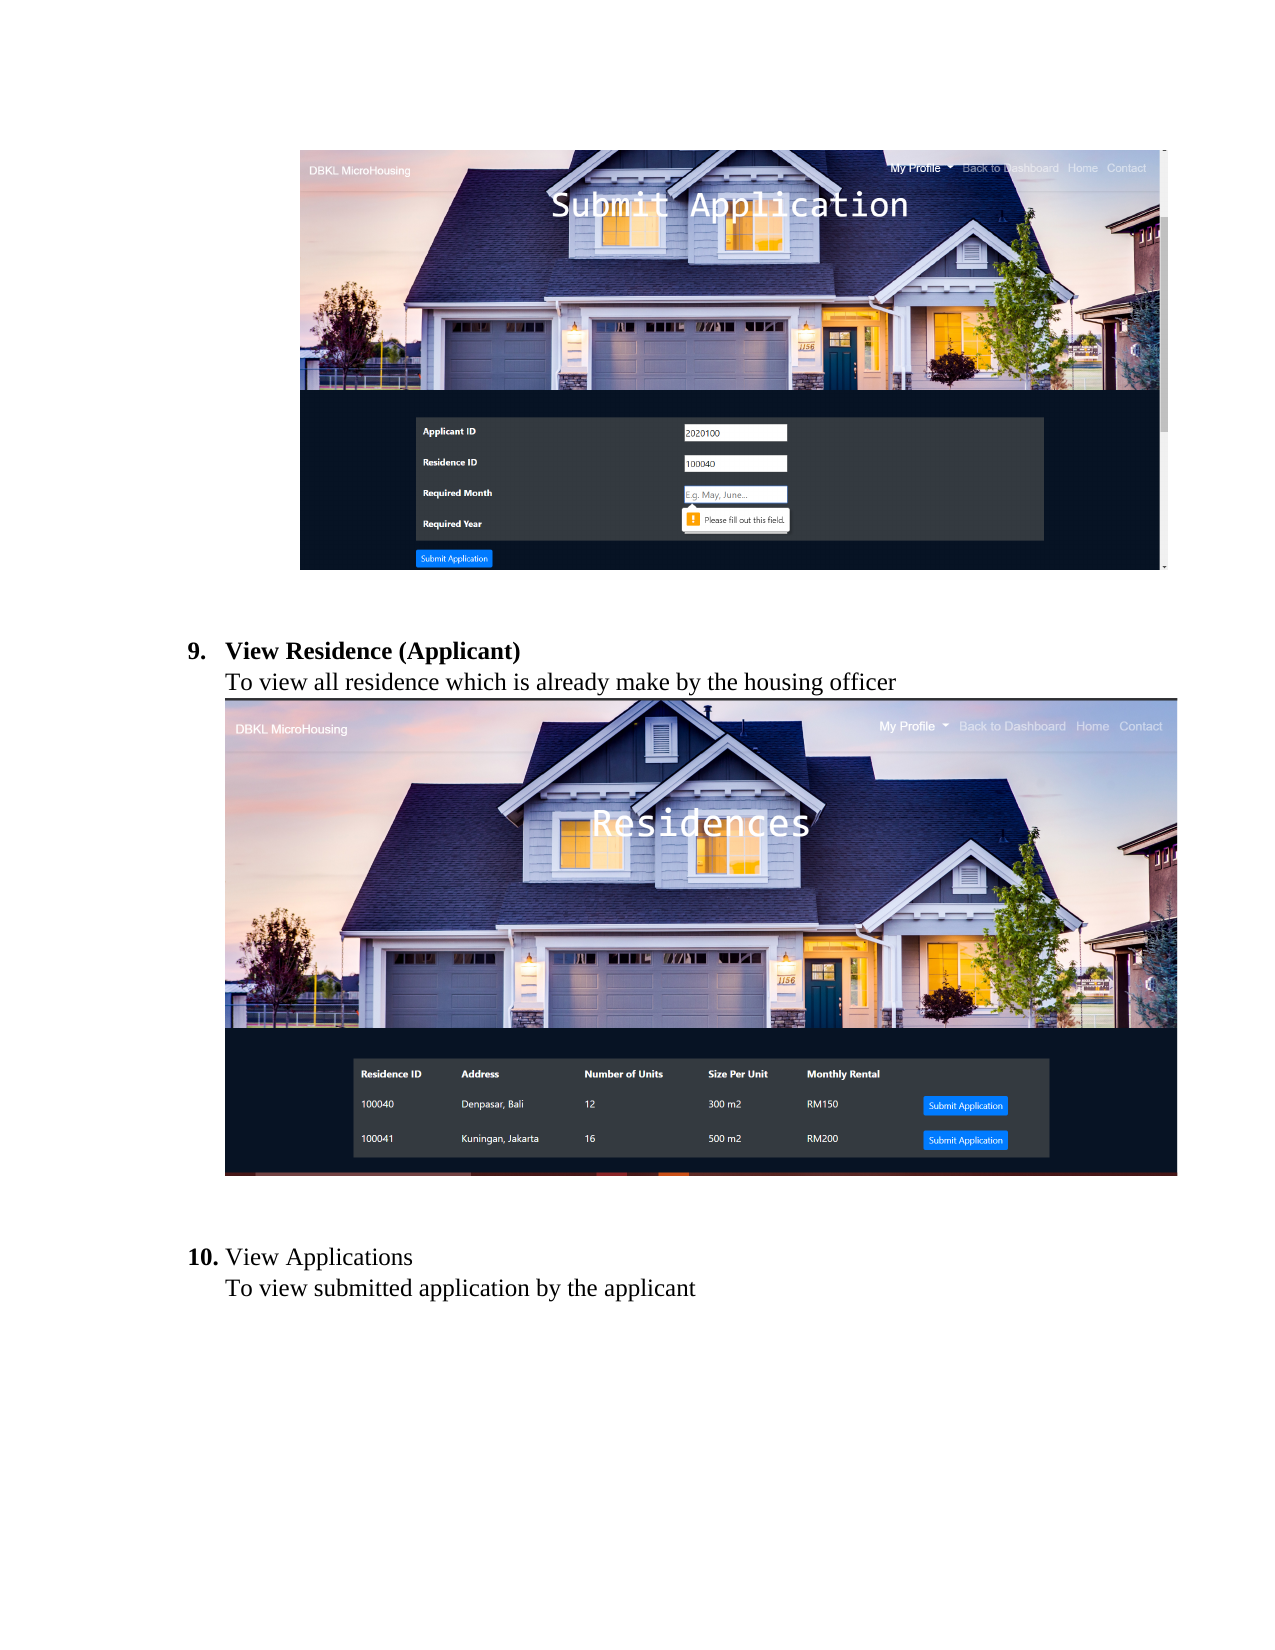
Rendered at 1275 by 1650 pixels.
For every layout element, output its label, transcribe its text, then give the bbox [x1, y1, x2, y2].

list View Applications [187, 1242, 1125, 1271]
list To view all residence which is already make by the housing officer [225, 667, 1125, 696]
picture [225, 698, 1178, 1176]
picture [300, 150, 1168, 570]
list View Residence (Applicant) [187, 636, 1125, 665]
list To view submitted application by the applicant [225, 1273, 1125, 1302]
